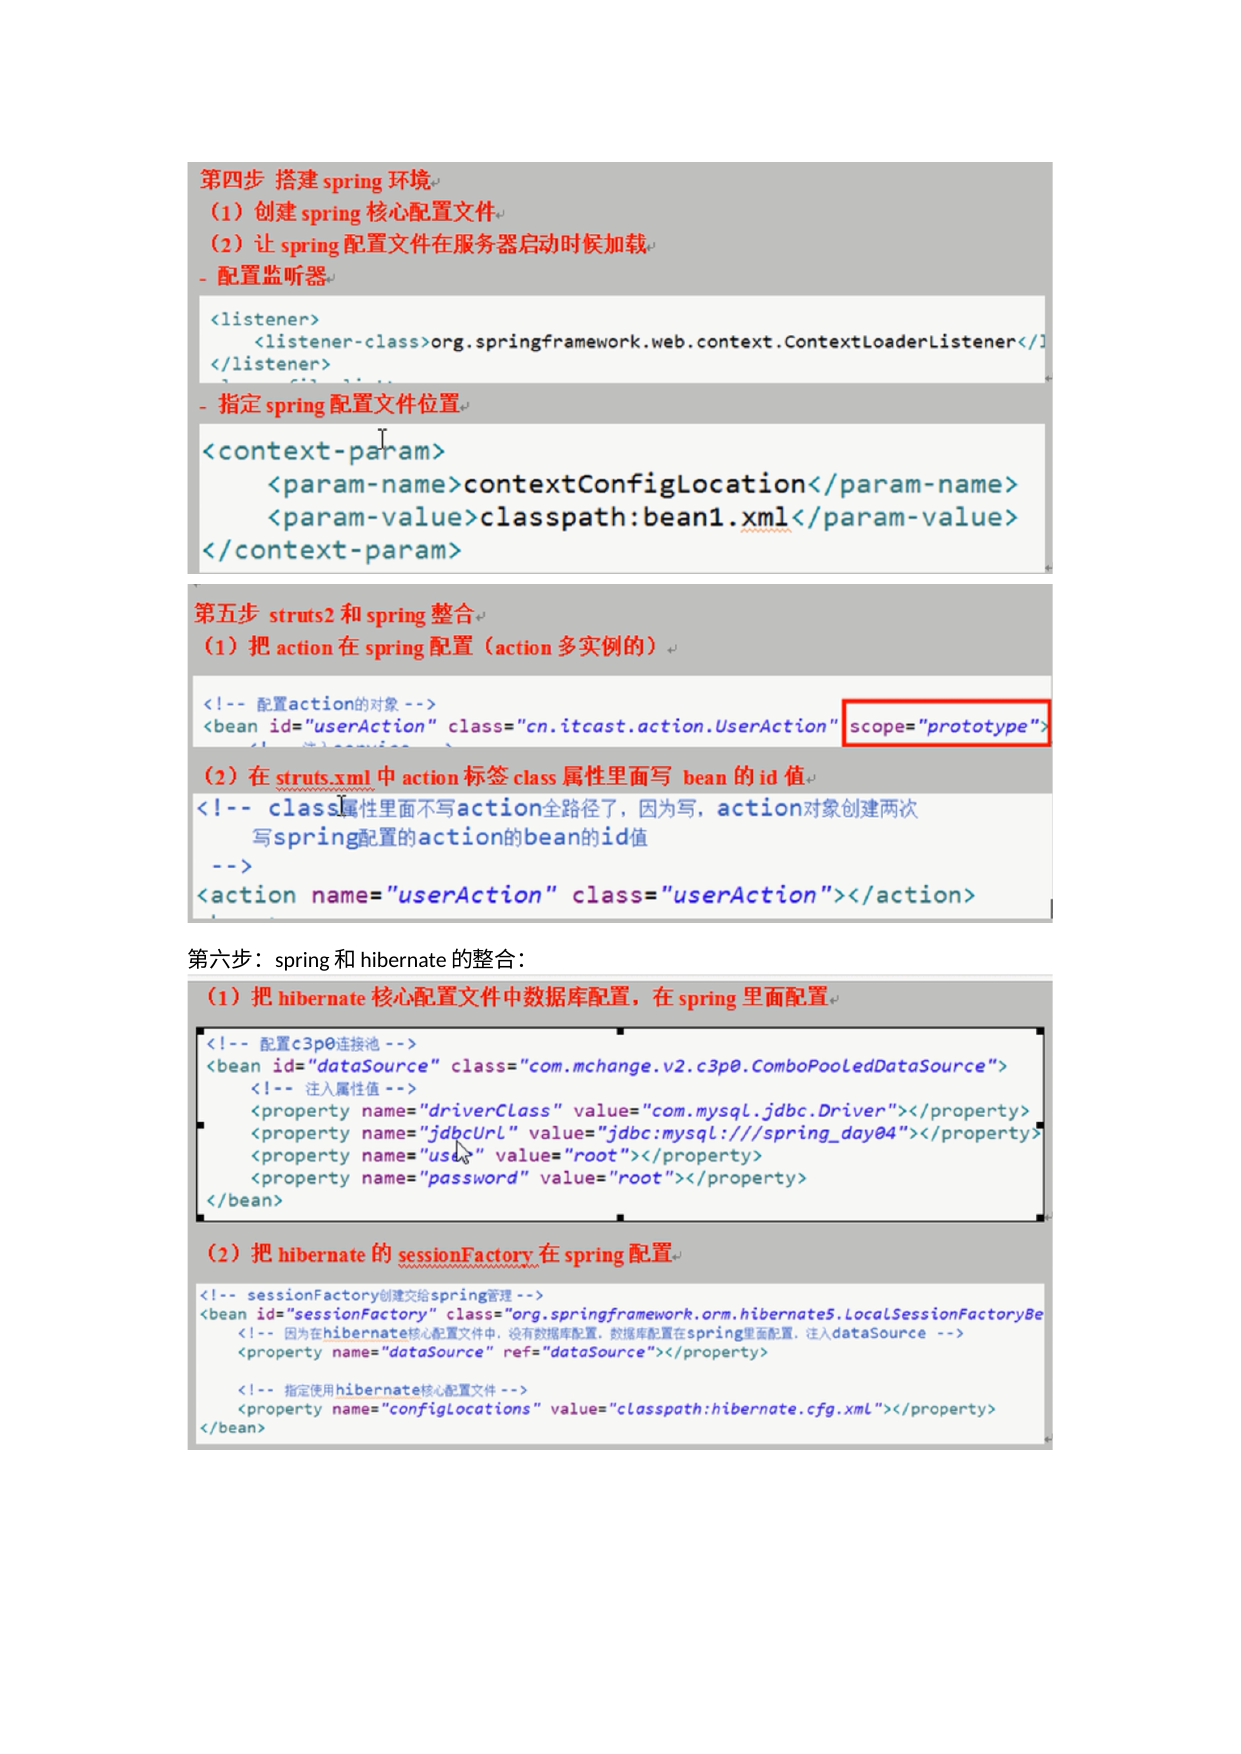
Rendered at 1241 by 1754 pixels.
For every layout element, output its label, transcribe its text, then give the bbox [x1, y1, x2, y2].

text 第六步：spring和hibernate的整合： [187, 942, 1053, 974]
picture [187, 584, 1053, 923]
picture [187, 162, 1053, 574]
picture [187, 974, 1053, 1450]
